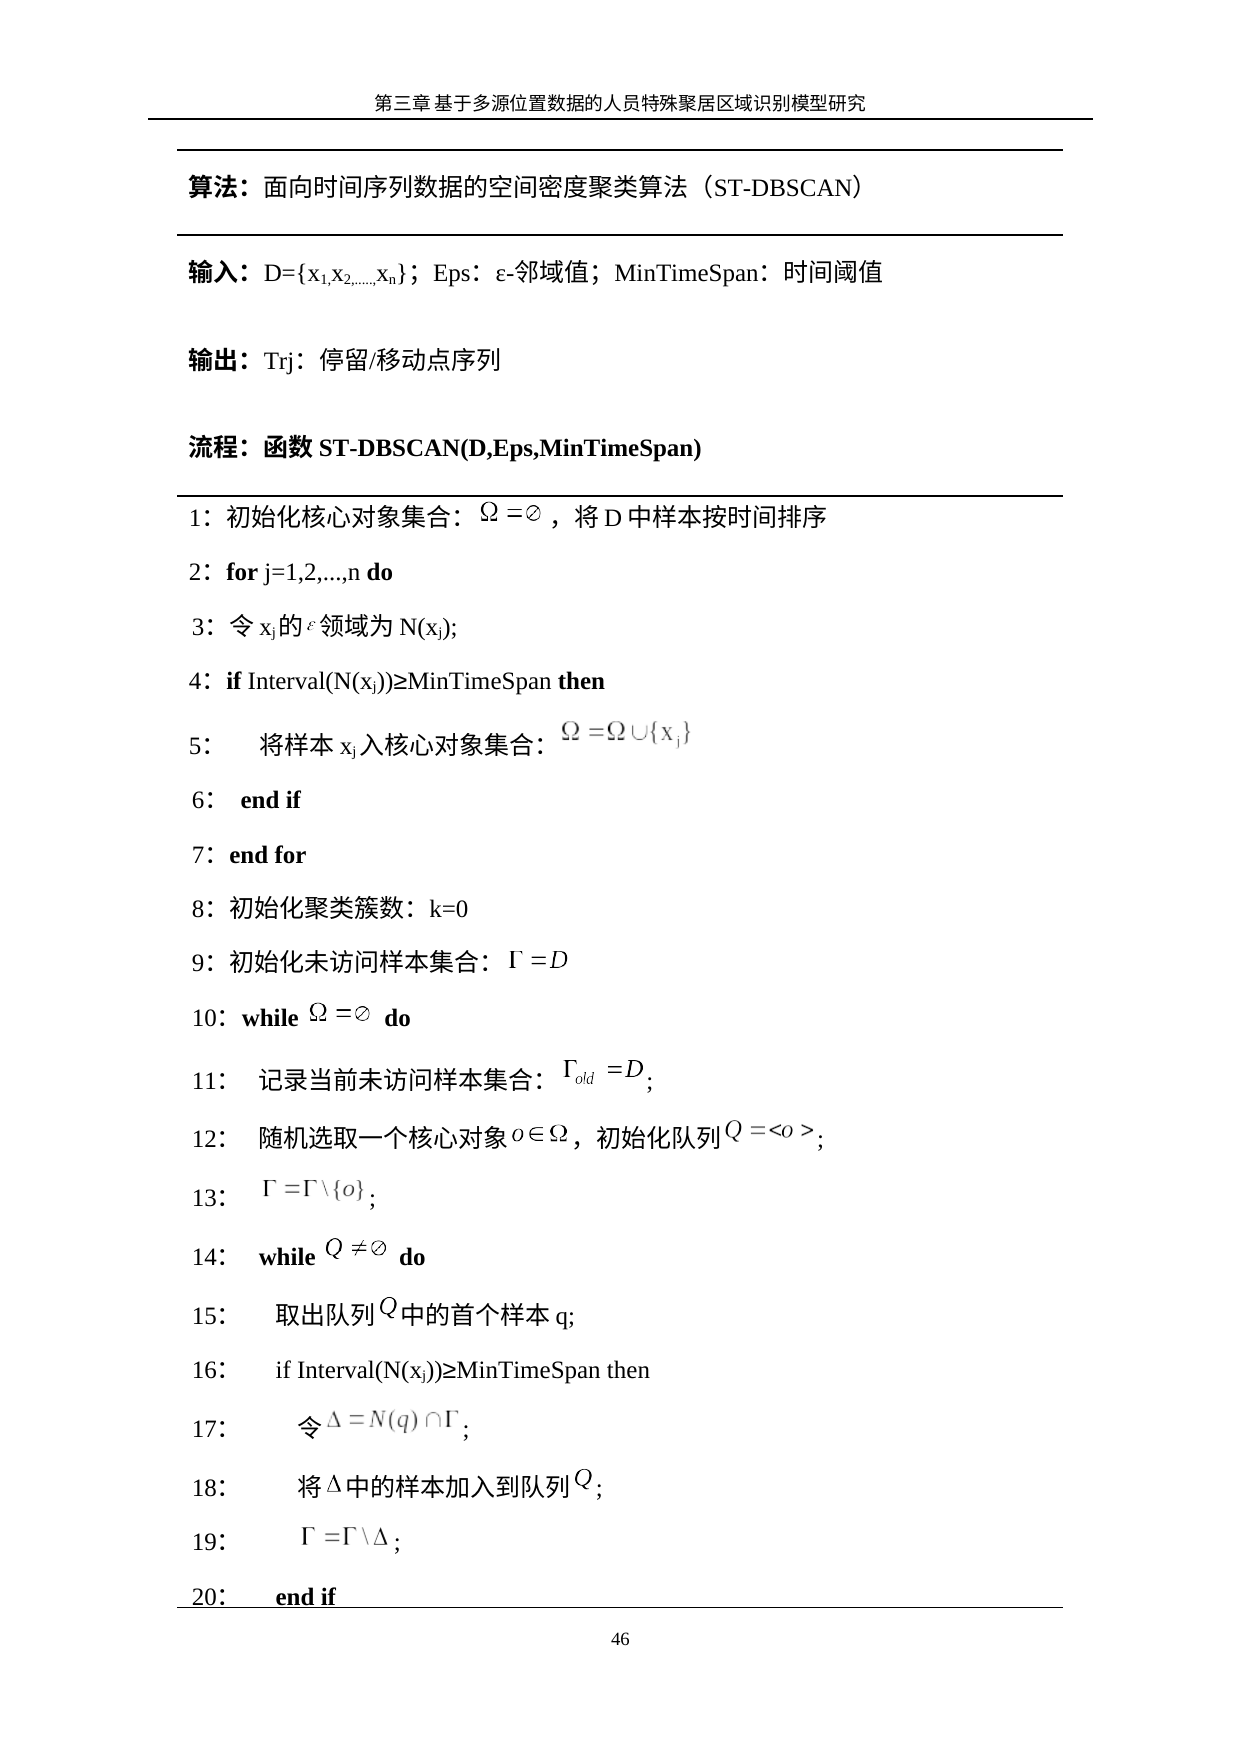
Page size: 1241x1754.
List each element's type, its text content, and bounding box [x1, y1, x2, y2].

table_cell 输入：D={x1,x2,.....,xn}；Eps：ε-邻域值；MinTimeSpan：时间阈值 输出：Trj：停留/移动点序列 流程：函数ST-DBSCAN(D,Eps,MinTimeSpan) [177, 236, 1063, 495]
table_header 算法：面向时间序列数据的空间密度聚类算法（ST-DBSCAN） [177, 151, 1063, 234]
table_cell 1：初始化核心对象集合：，将D中样本按时间排序 2：for j=1,2,...,n do 3：令xj的领域为N(xj); 4：if Interval(N(xj))≥MinTimeSpan then 5： 将样本xj入核心对象集合： 6： end if 7：end for 8：初始化聚类簇数：k=0 9：初始化未访问样本集合： 10：while do 11： 记录当前未访问样本集合：; 12： 随机选取一个核心对象，初始化队列; 13： ; 14： while do 15： 取出队列中的首个样本q; 16： if Interval(N(xj))≥MinTimeSpan then 17： 令; 18： 将中的样本加入到队列; 19： ; 20： end if 21： end while 22： k=k+1，生成聚类簇 23： 24：end while 25： 将聚类簇中的点生成停留点，没有被加入到簇集中的点生成移动点，输出Trj [177, 497, 1063, 1606]
